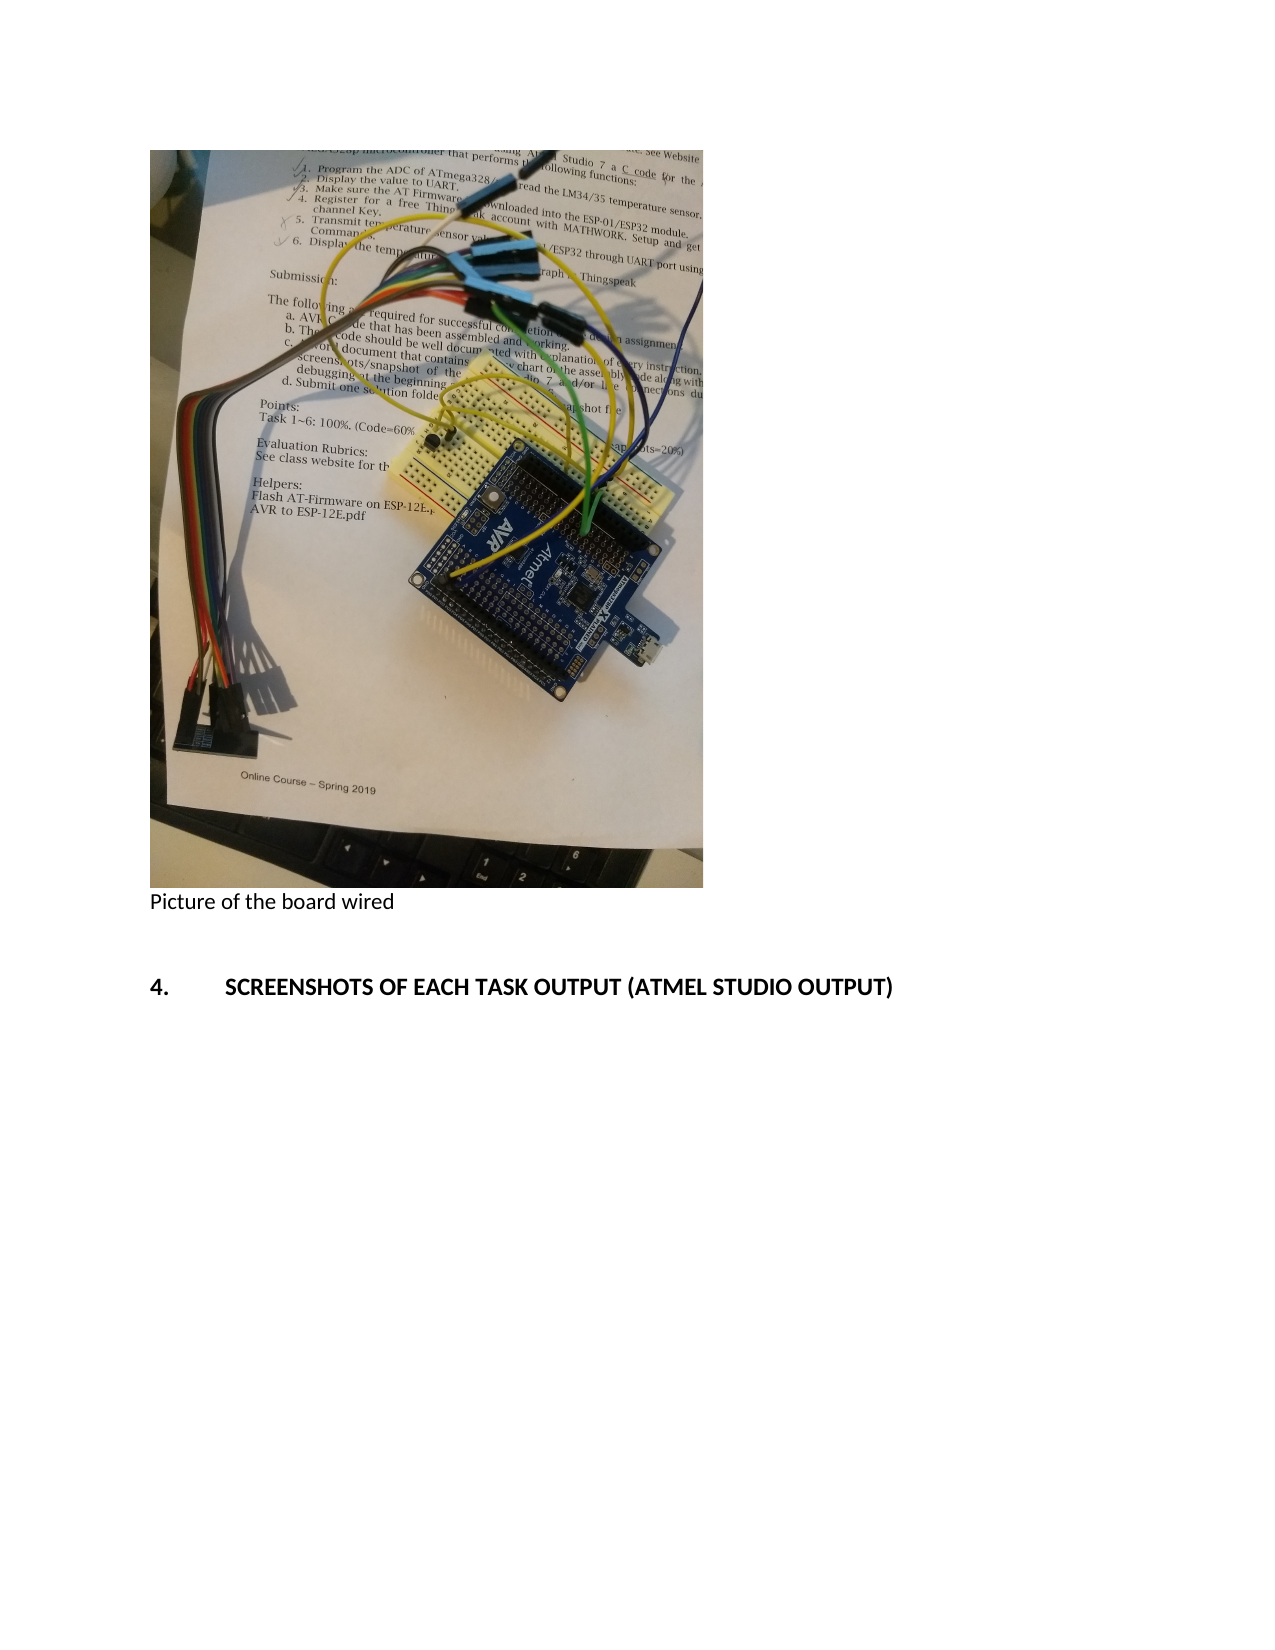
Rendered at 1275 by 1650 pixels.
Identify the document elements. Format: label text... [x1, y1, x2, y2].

text Picture of the board wired [150, 887, 1125, 916]
list SCREENSHOTS OF EACH TASK OUTPUT (ATMEL STUDIO OUTPUT) [150, 972, 1125, 1002]
picture [150, 150, 704, 888]
